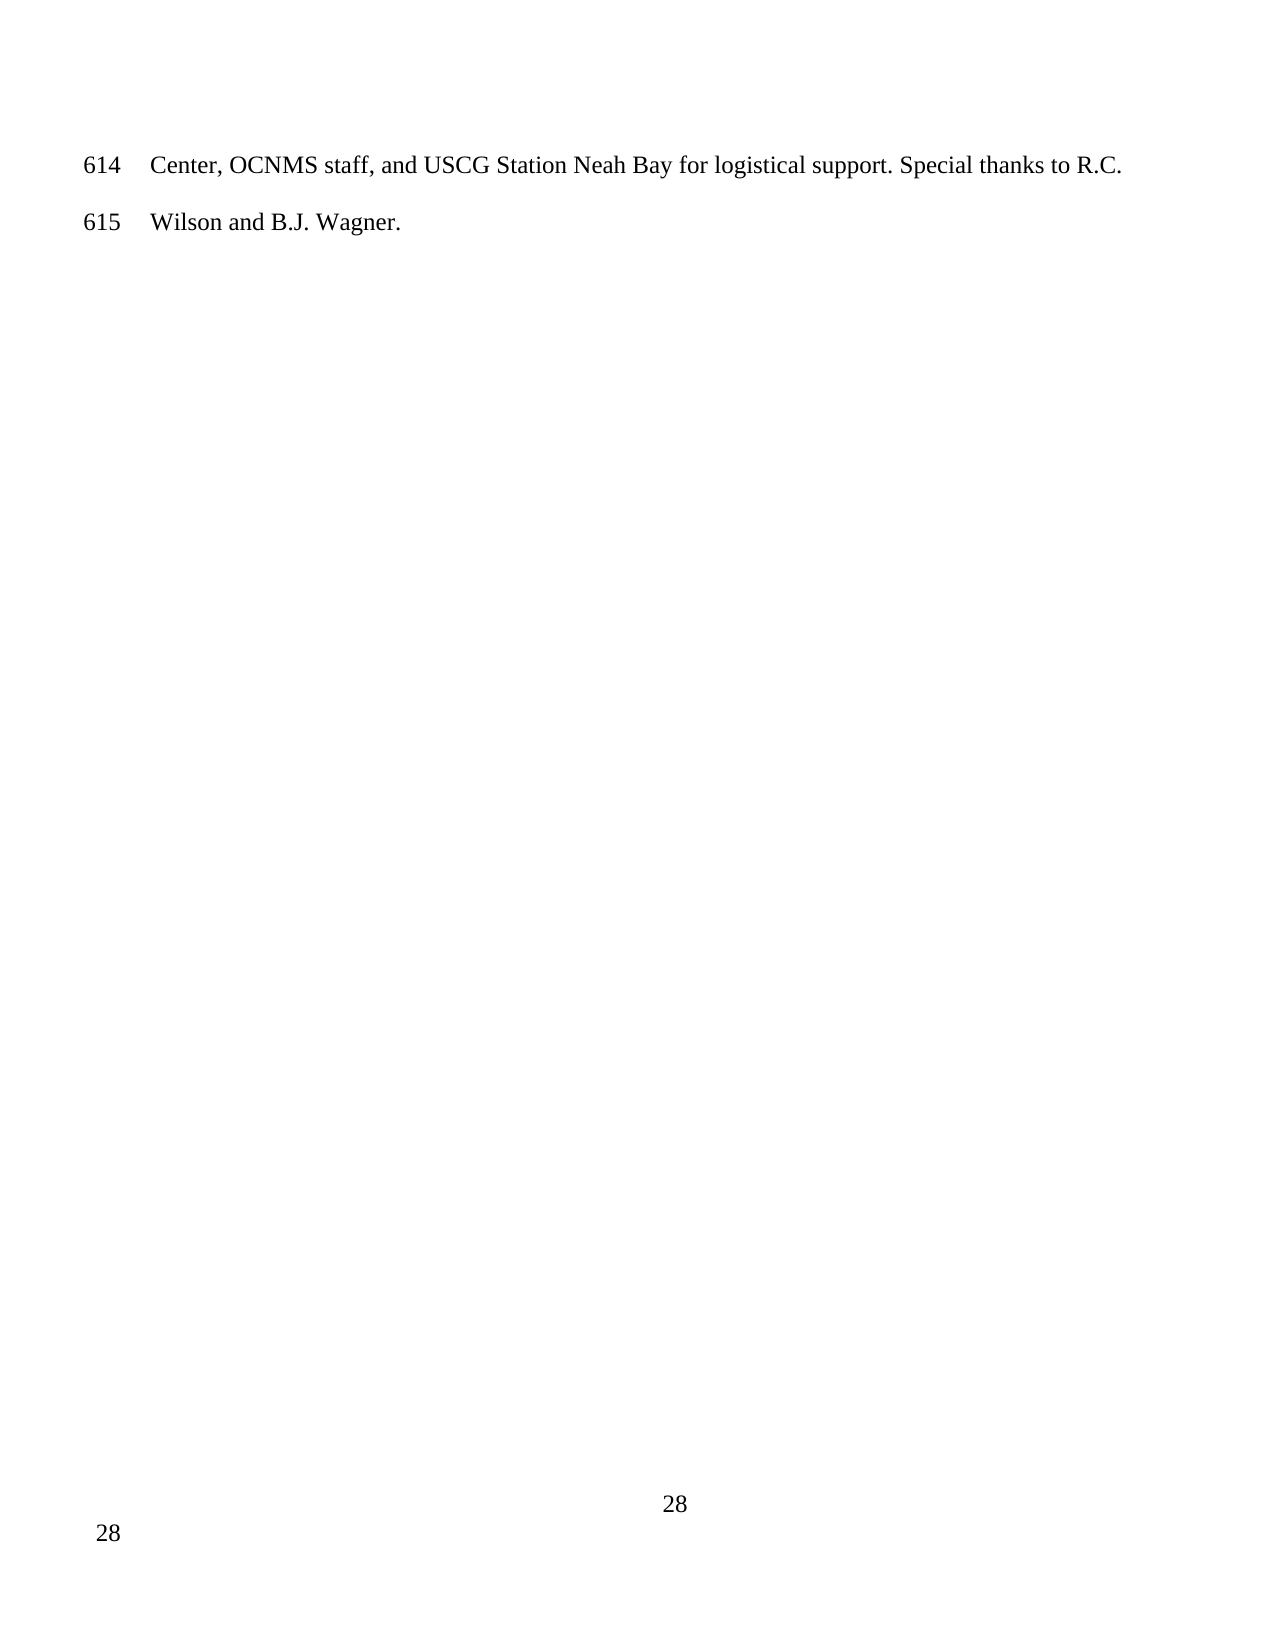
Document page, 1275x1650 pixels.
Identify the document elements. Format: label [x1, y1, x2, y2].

text [150, 150, 1125, 236]
